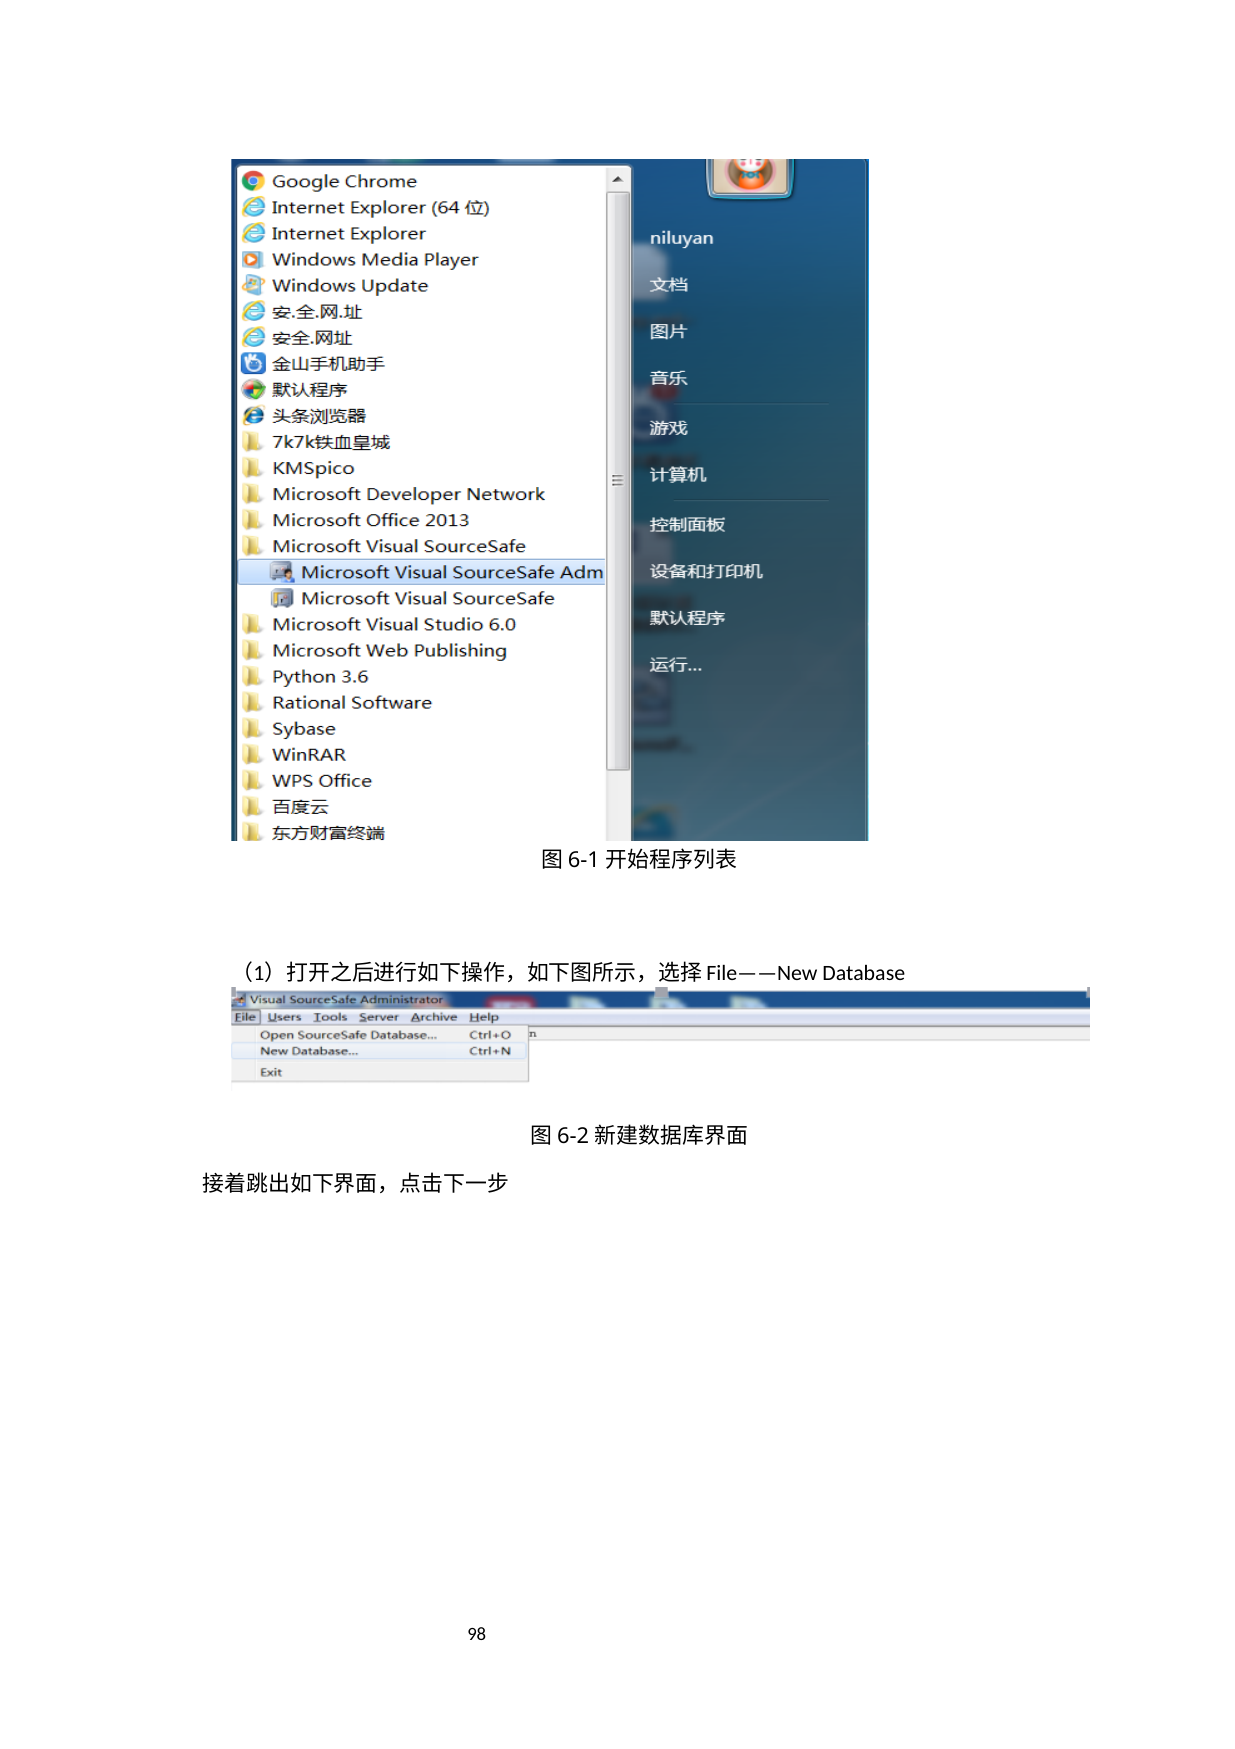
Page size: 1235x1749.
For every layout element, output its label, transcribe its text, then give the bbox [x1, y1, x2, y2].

text 图6-1 开始程序列表 [187, 842, 1047, 874]
picture [231, 159, 869, 841]
text 图6-2 新建数据库界面 [187, 1117, 1047, 1150]
list 接着跳出如下界面，点击下一步 [187, 1166, 1047, 1198]
list （1）打开之后进行如下操作，如下图所示，选择File——New Database [187, 955, 1047, 987]
picture [231, 987, 1090, 1091]
